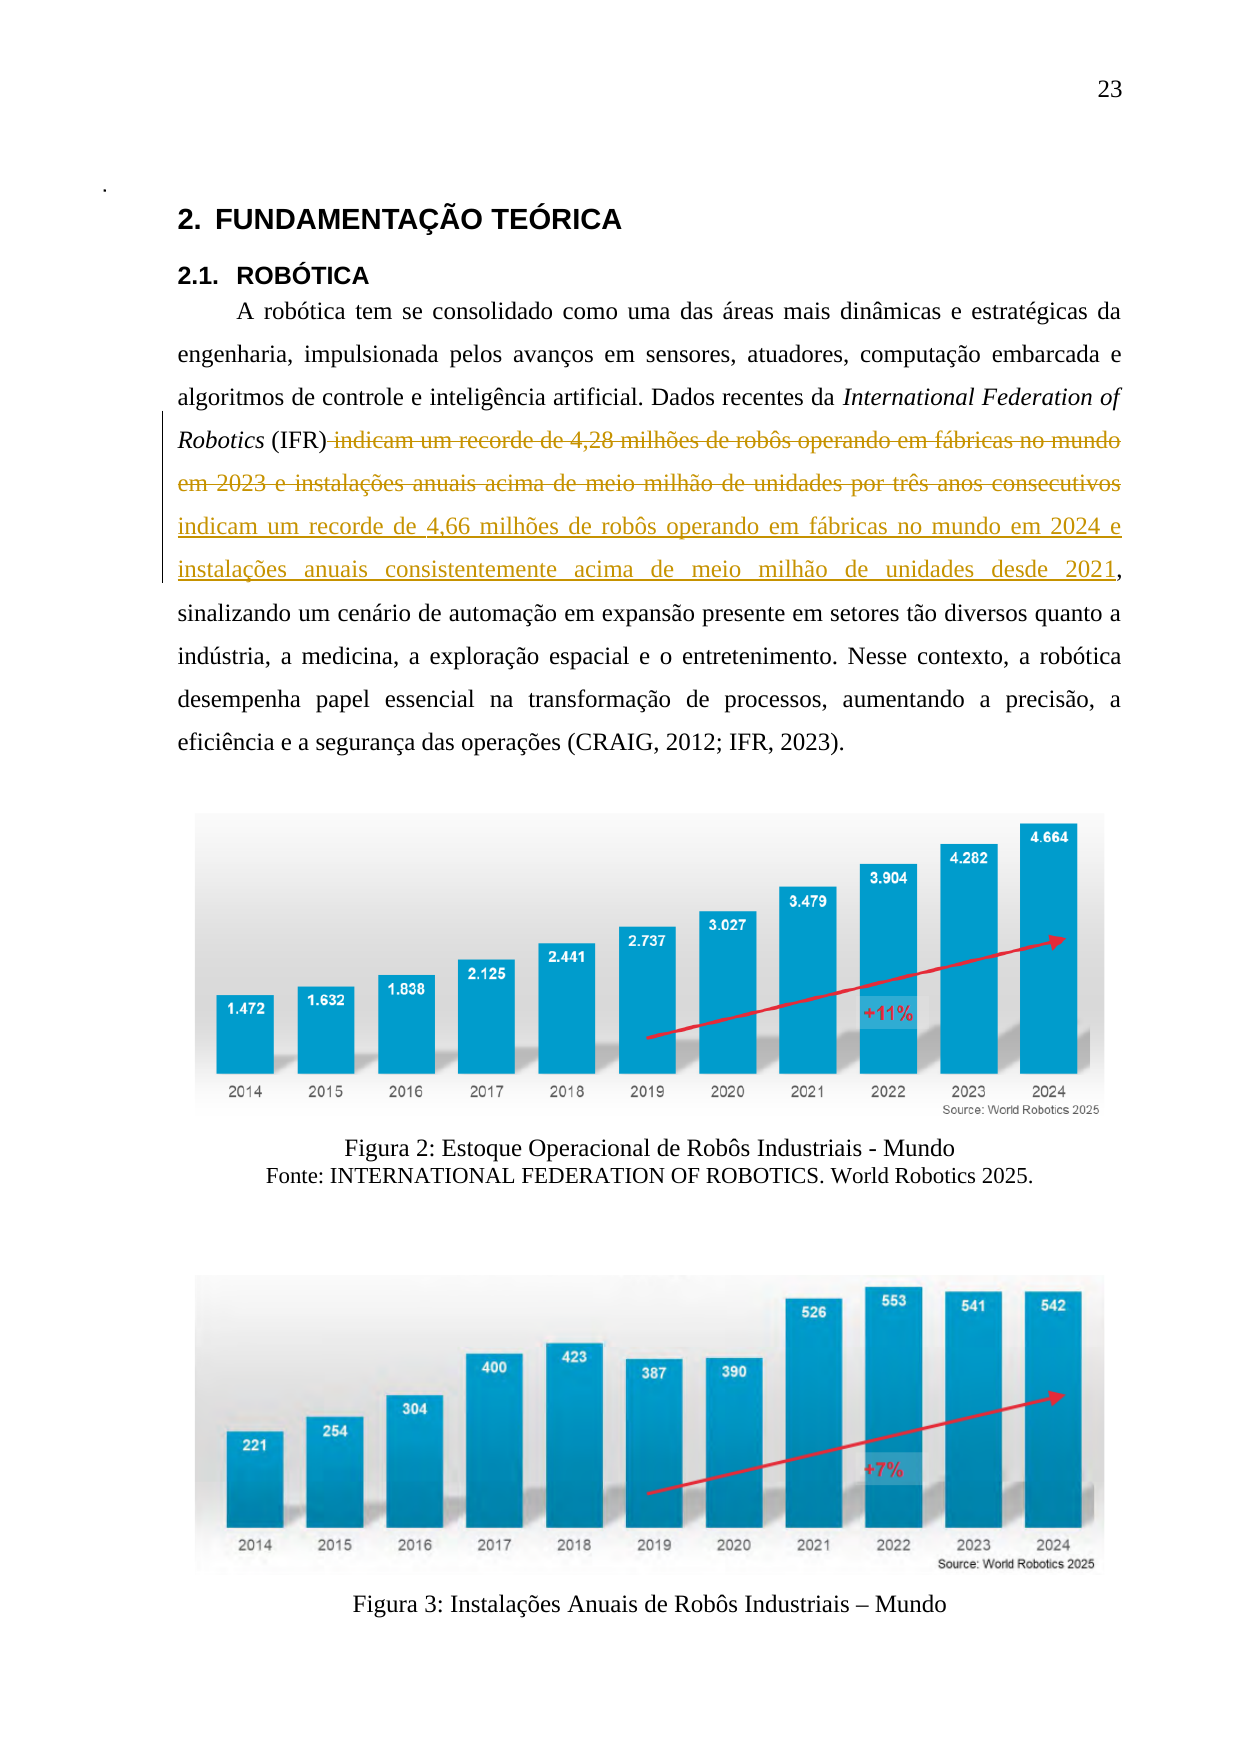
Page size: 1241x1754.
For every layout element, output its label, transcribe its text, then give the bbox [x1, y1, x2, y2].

text Robótica [177, 261, 1122, 289]
picture [194, 1275, 1105, 1575]
text Fonte: INTERNATIONAL FEDERATION OF ROBOTICS. World Robotics 2025. [177, 1162, 1122, 1189]
text A robótica tem se consolidado como uma das áreas mais dinâmicas e estratégicas da engenharia, impulsionada pelos avanços em sensores, atuadores, computação embarcada e algoritmos de controle e inteligência artificial. Dados recentes da International Federation of Robotics (IFR), sinalizando um cenário de automação em expansão presente em setores tão diversos quanto a indústria, a medicina, a exploração espacial e o entretenimento. Nesse contexto, a robótica desempenha papel essencial na transformação de processos, aumentando a precisão, a eficiência e a segurança das operações (CRAIG, 2012; IFR, 2023). [177, 537, 1122, 756]
picture [194, 813, 1105, 1120]
text A robótica tem se consolidado como uma das áreas mais dinâmicas e estratégicas da engenharia, impulsionada pelos avanços em sensores, atuadores, computação embarcada e algoritmos de controle e inteligência artificial. Dados recentes da International Federation of Robotics (IFR), sinalizando um cenário de automação em expansão presente em setores tão diversos quanto a indústria, a medicina, a exploração espacial e o entretenimento. Nesse contexto, a robótica desempenha papel essencial na transformação de processos, aumentando a precisão, a eficiência e a segurança das operações (CRAIG, 2012; IFR, 2023). [177, 296, 1122, 536]
text FUNDAMENTAÇÃO TEÓRICA [177, 202, 1122, 236]
